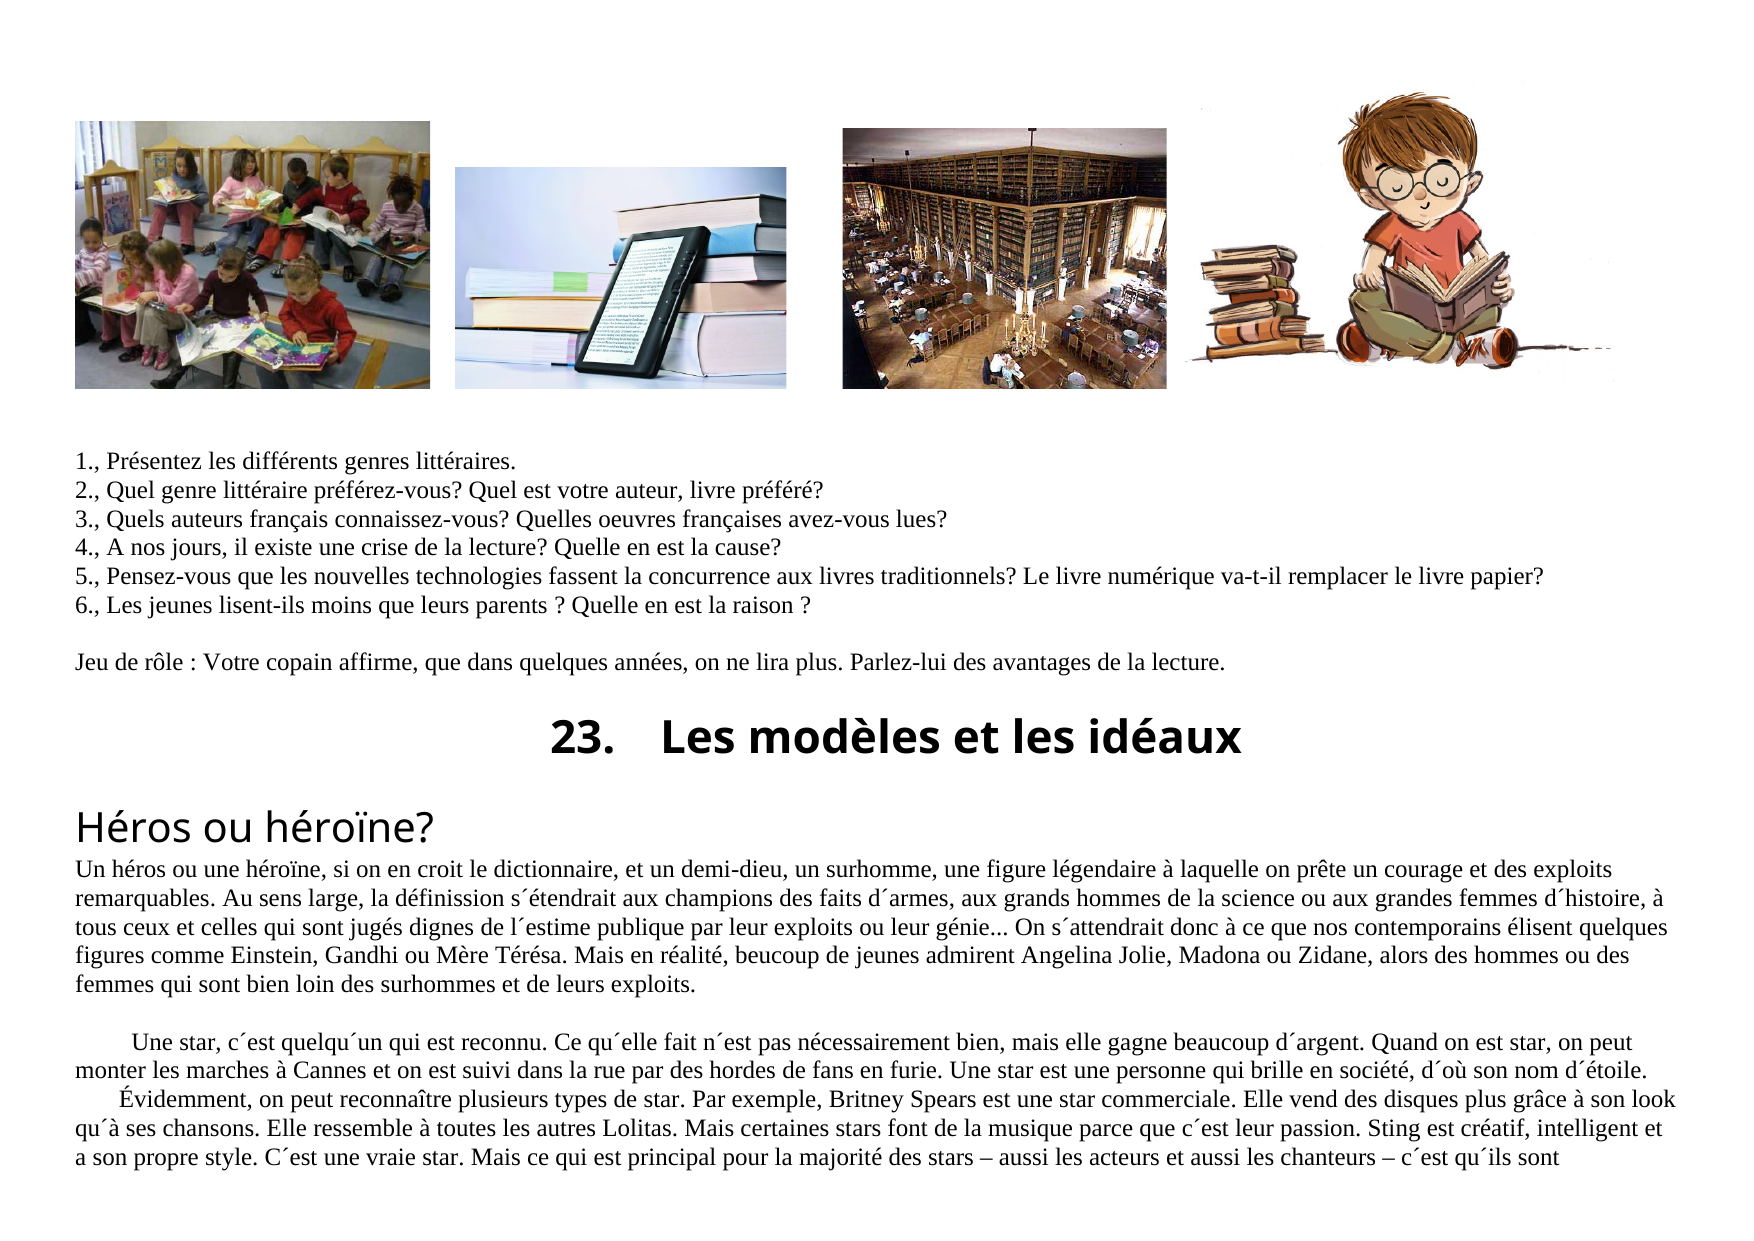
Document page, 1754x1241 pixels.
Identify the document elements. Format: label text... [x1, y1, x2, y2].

text Une star, c´est quelqu´un qui est reconnu. Ce qu´elle fait n´est pas nécessairement bien, mais elle gagne beaucoup d´argent. Quand on est star, on peut monter les marches à Cannes et on est suivi dans la rue par des hordes de fans en furie. Une star est une personne qui brille en société, d´où son nom d´étoile. [75, 1027, 1679, 1084]
picture [842, 128, 1167, 389]
text Héros ou héroïne? [75, 797, 1679, 854]
text 3., Quels auteurs français connaissez-vous? Quelles oeuvres françaises avez-vous lues? [75, 504, 1679, 532]
text Un héros ou une héroïne, si on en croit le dictionnaire, et un demi-dieu, un surhomme, une figure légendaire à laquelle on prête un courage et des exploits remarquables. Au sens large, la définission s´étendrait aux champions des faits d´armes, aux grands hommes de la science ou aux grandes femmes d´histoire, à tous ceux et celles qui sont jugés dignes de l´estime publique par leur exploits ou leur génie... On s´attendrait donc à ce que nos contemporains élisent quelques figures comme Einstein, Gandhi ou Mère Térésa. Mais en réalité, beucoup de jeunes admirent Angelina Jolie, Madona ou Zidane, alors des hommes ou des femmes qui sont bien loin des surhommes et de leurs exploits. [75, 854, 1679, 998]
picture [75, 121, 431, 389]
text 6., Les jeunes lisent-ils moins que leurs parents ? Quelle en est la raison ? [75, 590, 1679, 619]
text Jeu de rôle : Votre copain affirme, que dans quelques années, on ne lira plus. Parlez-lui des avantages de la lecture. [75, 647, 1679, 676]
text 2., Quel genre littéraire préférez-vous? Quel est votre auteur, livre préféré? [75, 475, 1679, 504]
picture [1185, 75, 1636, 389]
text 5., Pensez-vous que les nouvelles technologies fassent la concurrence aux livres traditionnels? Le livre numérique va-t-il remplacer le livre papier? [75, 561, 1679, 590]
text 1., Présentez les différents genres littéraires. [75, 446, 1679, 475]
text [75, 1084, 1679, 1171]
text 4., A nos jours, il existe une crise de la lecture? Quelle en est la cause? [75, 532, 1679, 561]
picture [455, 167, 787, 389]
list Les modèles et les idéaux [112, 705, 1679, 767]
